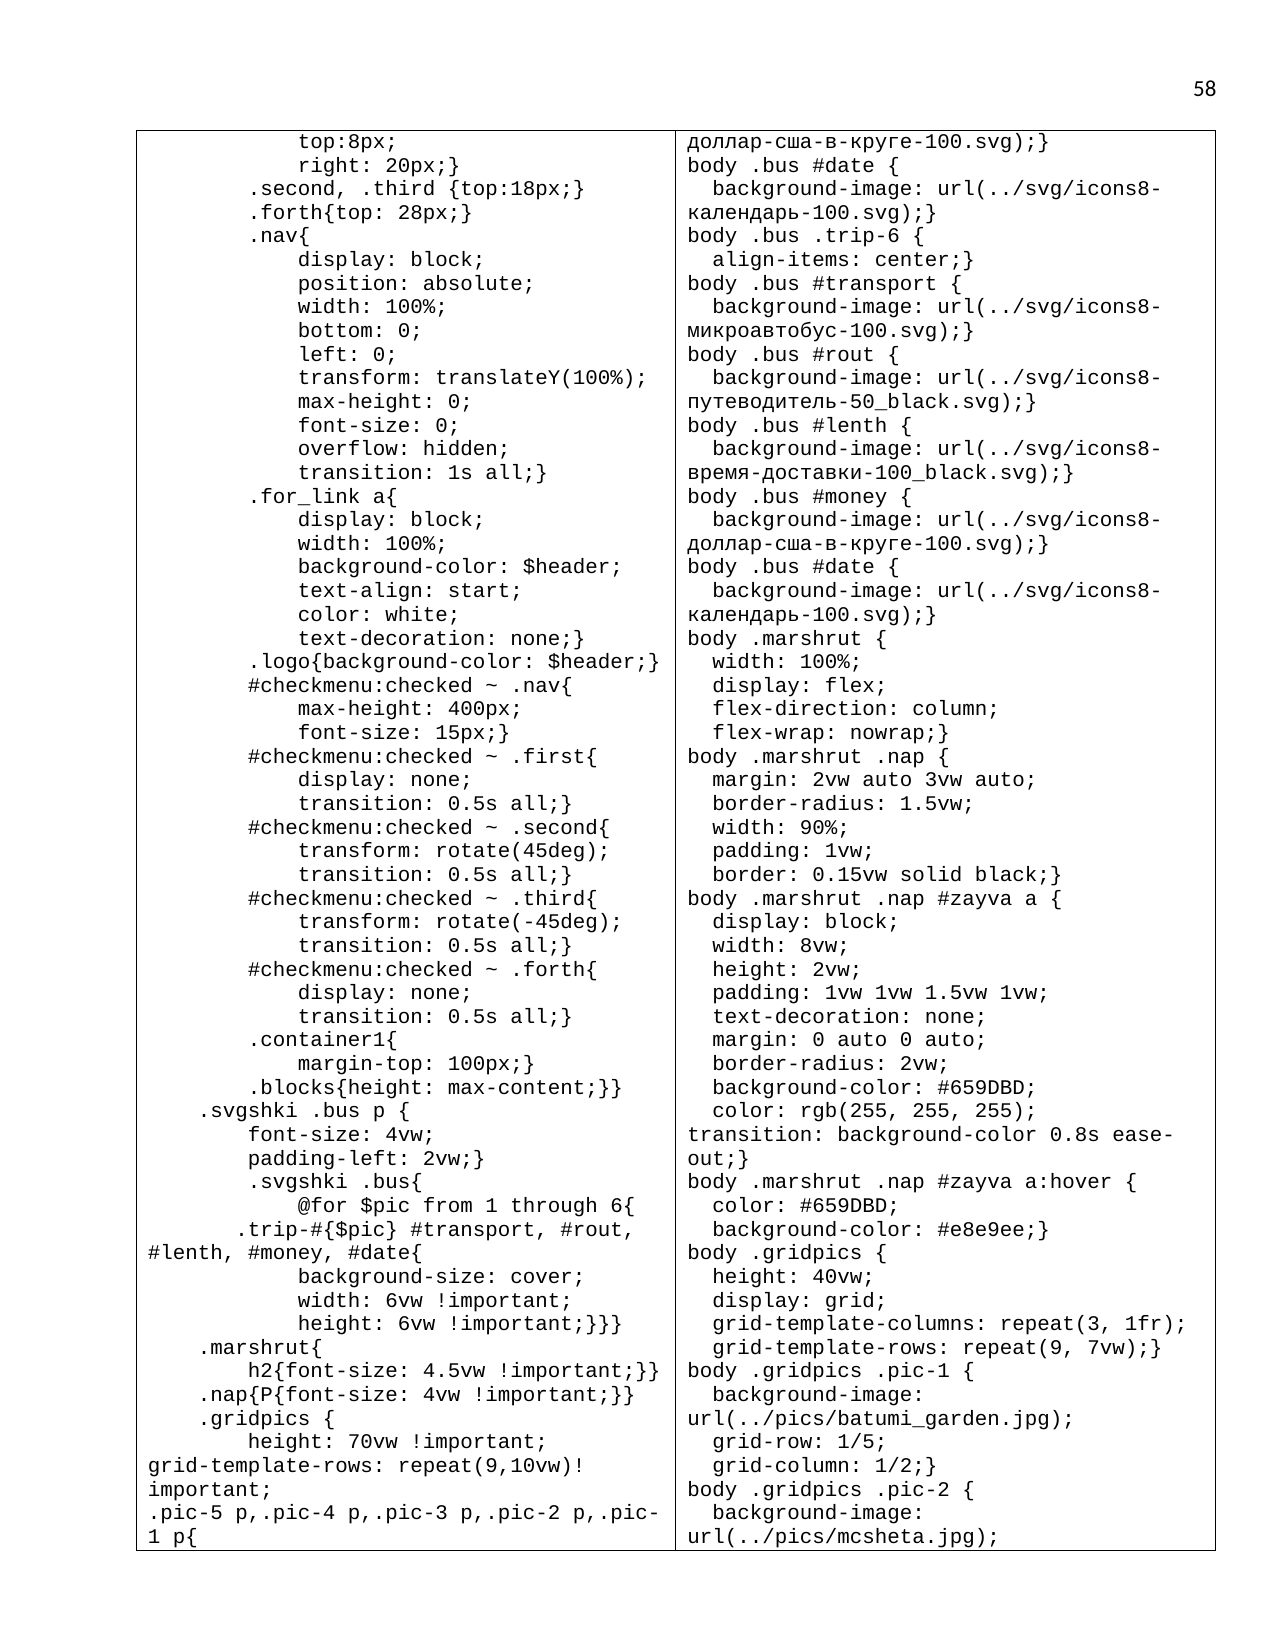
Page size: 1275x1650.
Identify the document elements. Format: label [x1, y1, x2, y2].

table_header [676, 131, 1215, 1550]
table_header [137, 131, 675, 1550]
